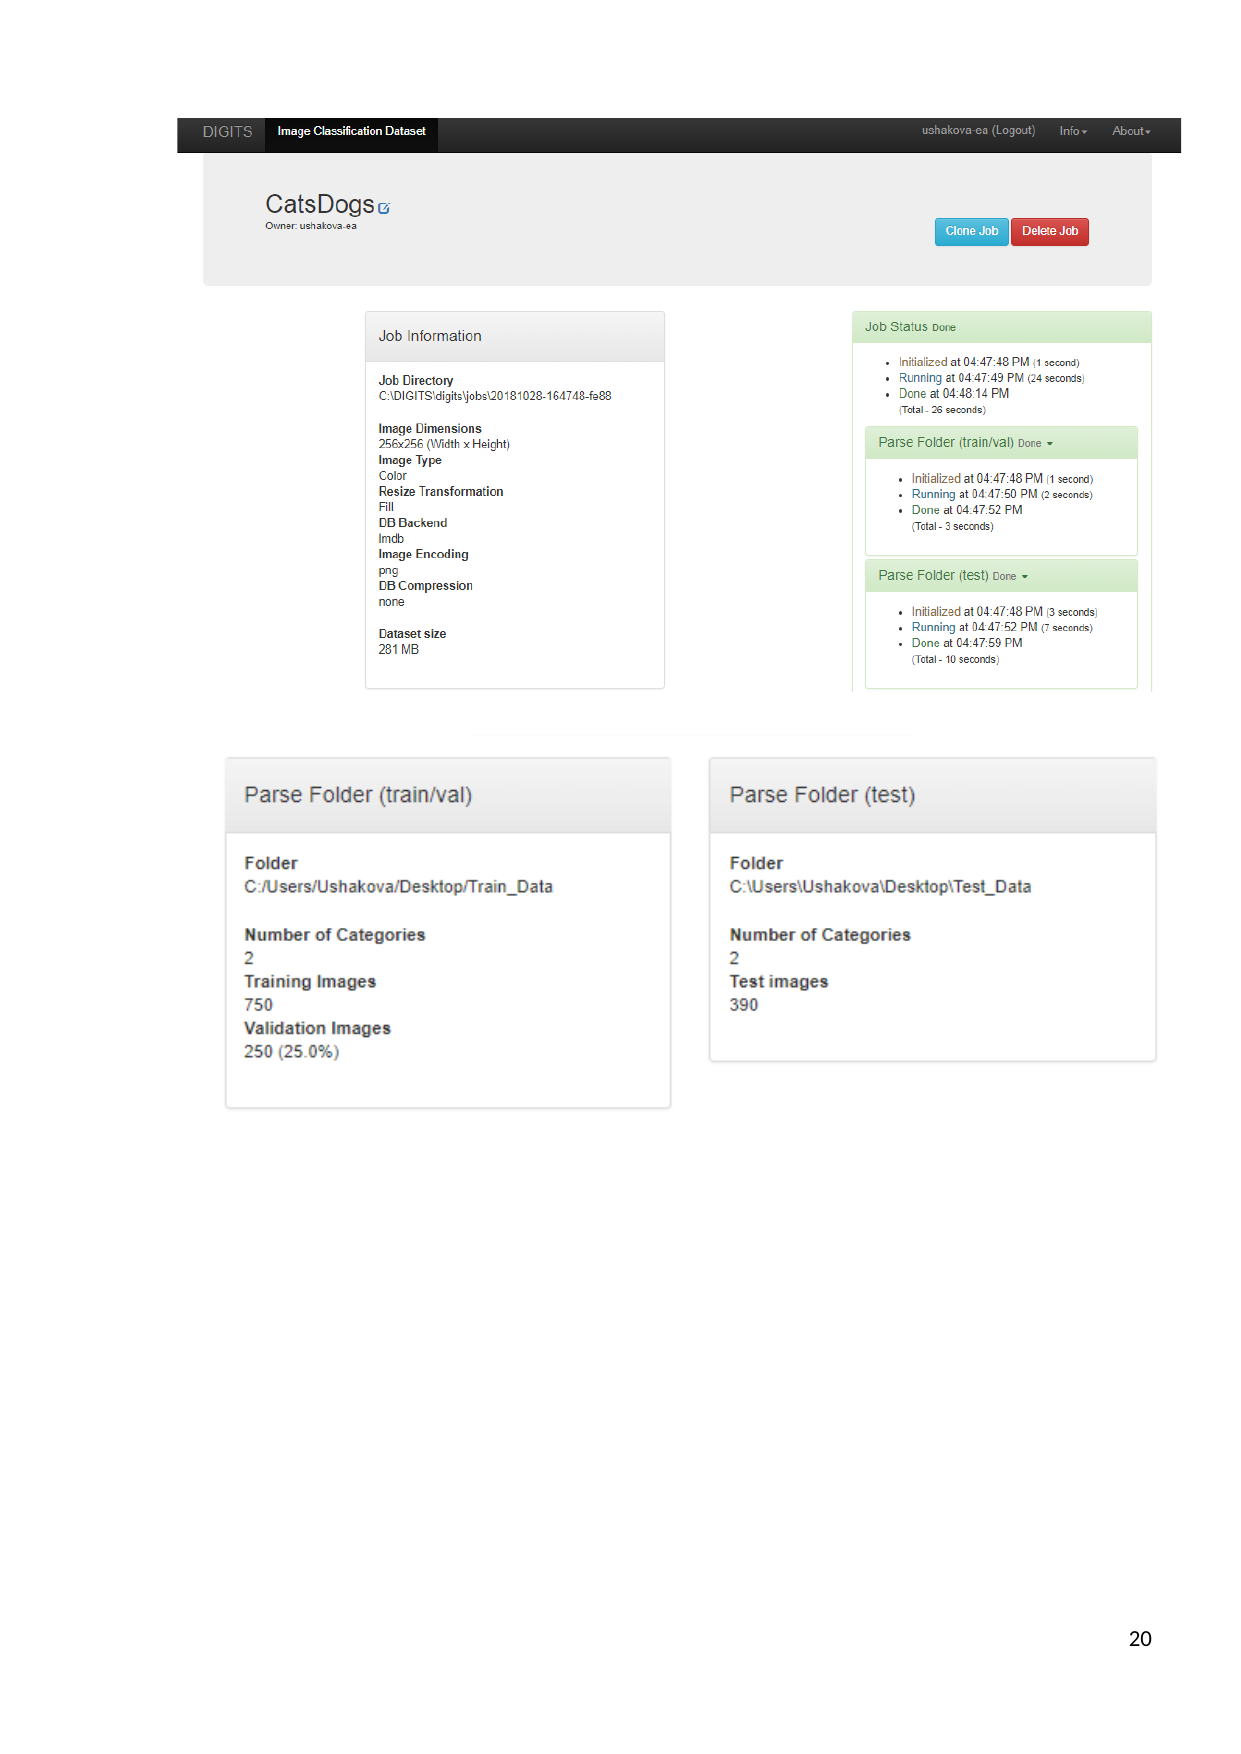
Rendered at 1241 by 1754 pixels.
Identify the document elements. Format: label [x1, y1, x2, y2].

picture [177, 734, 1182, 1120]
picture [177, 118, 1182, 692]
